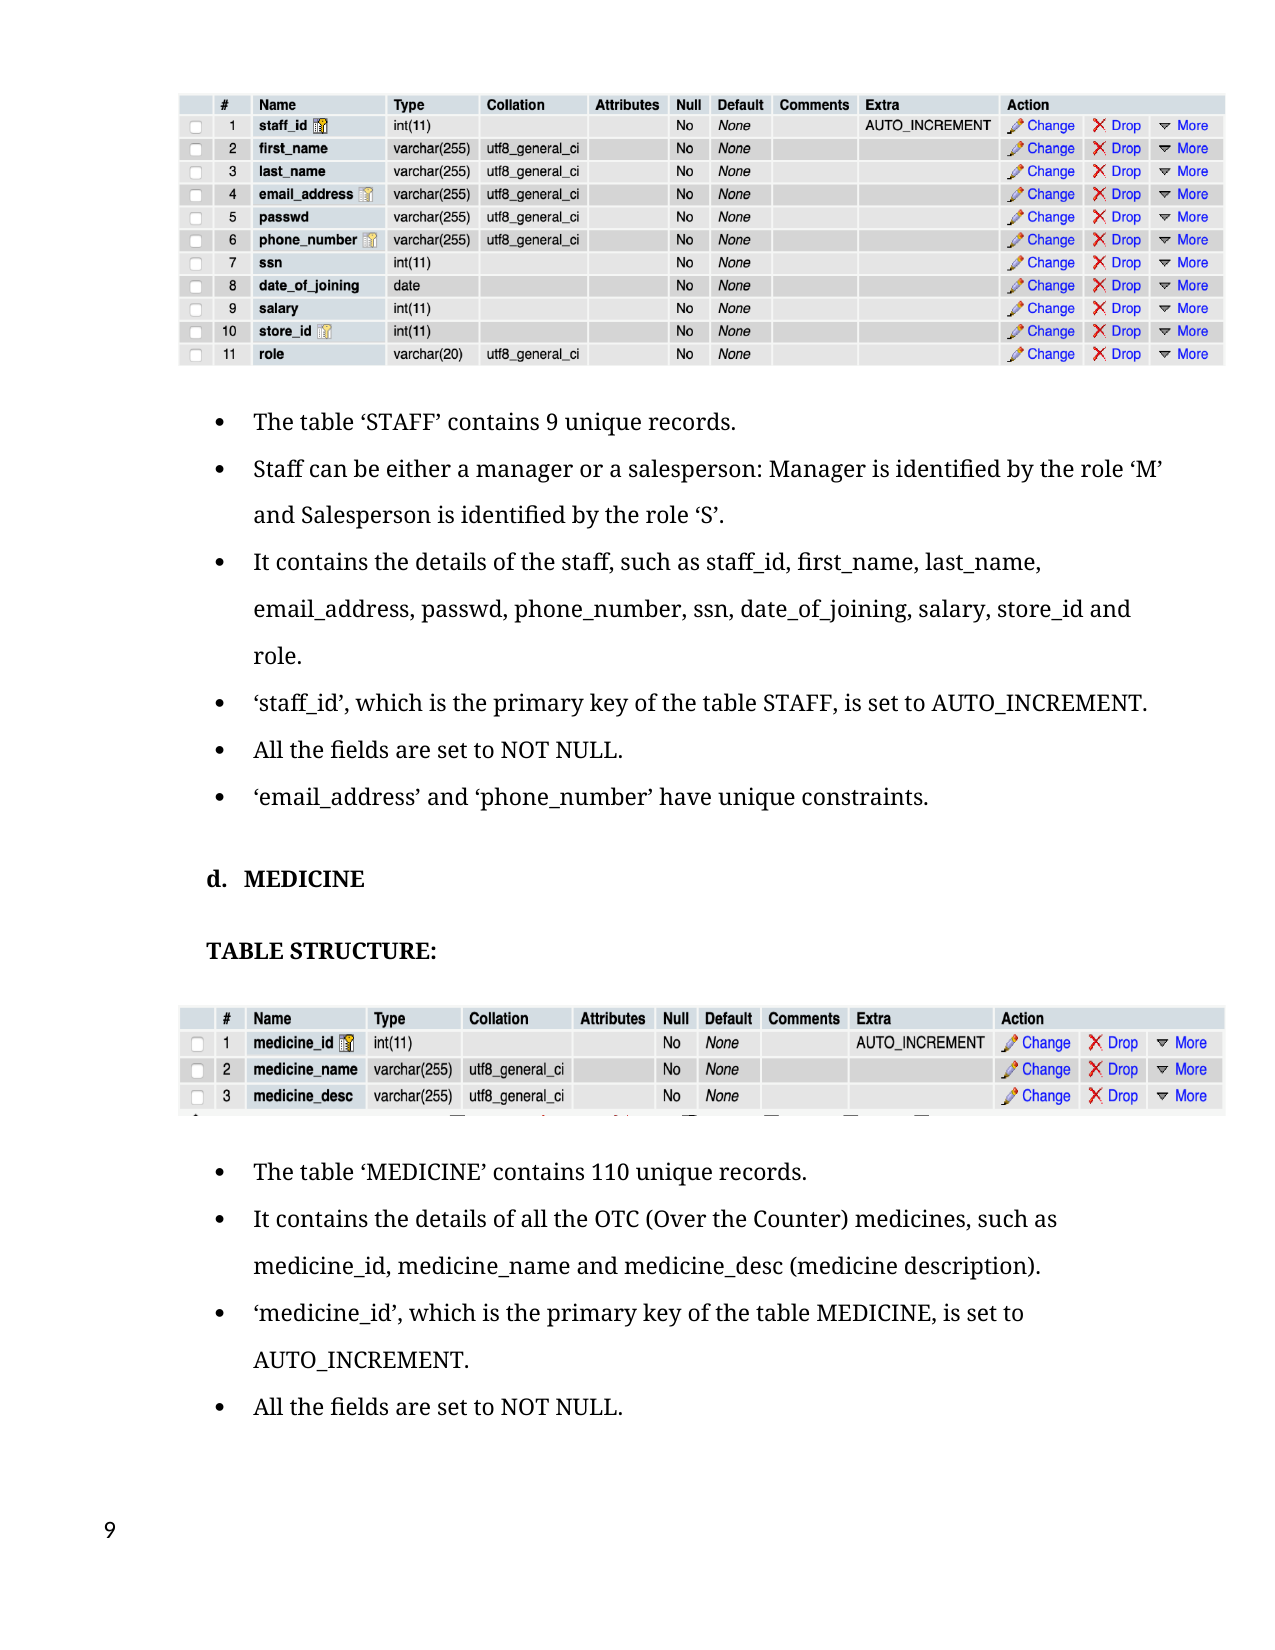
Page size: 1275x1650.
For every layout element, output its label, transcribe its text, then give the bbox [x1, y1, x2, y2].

list ‘email_address’ and ‘phone_number’ have unique constraints. [216, 781, 1172, 812]
list All the fields are set to NOT NULL. [216, 734, 1172, 765]
list TABLE STRUCTURE: [206, 935, 1172, 967]
list It contains the details of the staff, such as staff_id, first_name, last_name, email_address, passwd, phone_number, ssn, date_of_joining, salary, store_id and role. [216, 546, 1172, 671]
list ‘staff_id’, which is the primary key of the table STAFF, is set to AUTO_INCREMENT. [216, 687, 1172, 718]
picture [178, 1005, 1226, 1116]
list ‘medicine_id’, which is the primary key of the table MEDICINE, is set to AUTO_INCREMENT. [216, 1297, 1172, 1375]
list Staff can be either a manager or a salesperson: Manager is identified by the role ‘M’ and Salesperson is identified by the role ‘S’. [216, 452, 1172, 531]
list The table ‘MEDICINE’ contains 110 unique records. [216, 1156, 1172, 1187]
list MEDICINE [206, 863, 1172, 895]
list All the fields are set to NOT NULL. [216, 1391, 1172, 1422]
picture [178, 93, 1226, 366]
list It contains the details of all the OTC (Over the Counter) medicines, such as medicine_id, medicine_name and medicine_desc (medicine description). [216, 1203, 1172, 1281]
list The table ‘STAFF’ contains 9 unique records. [216, 406, 1172, 437]
